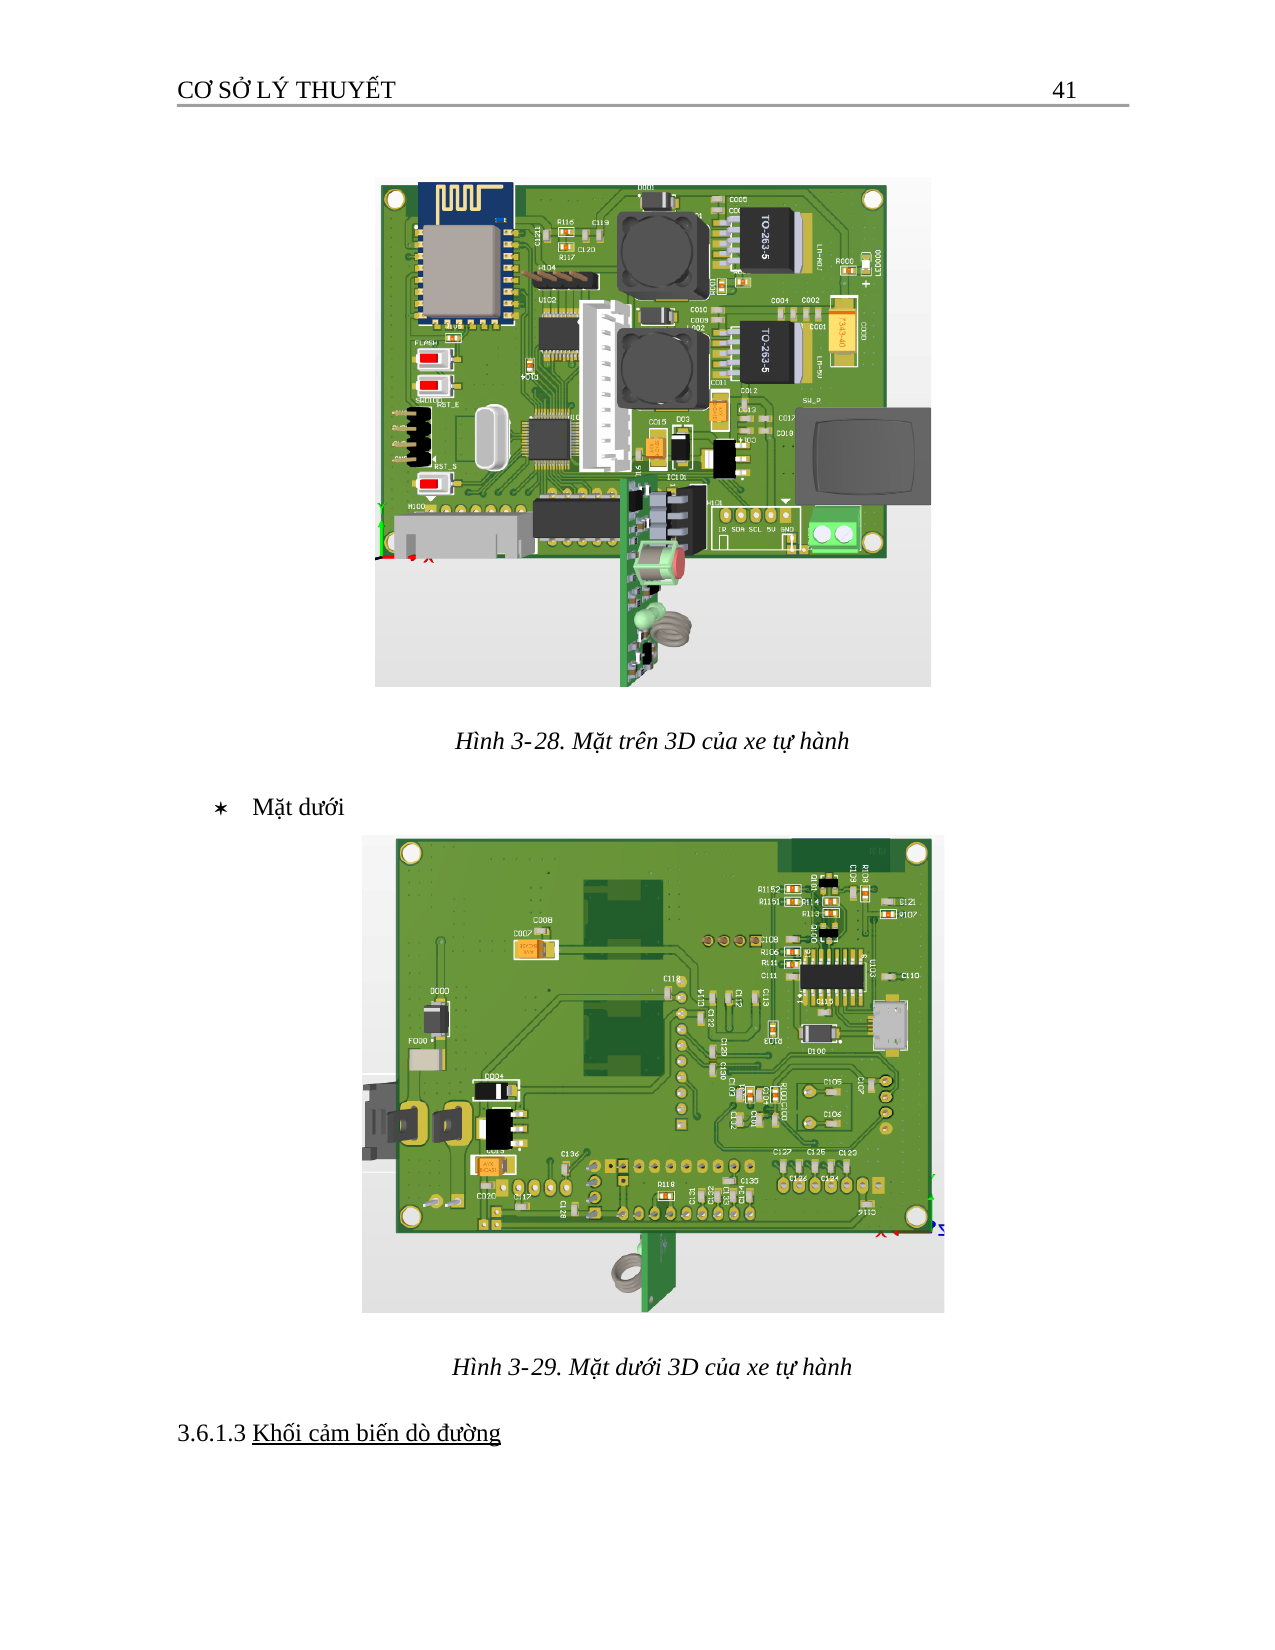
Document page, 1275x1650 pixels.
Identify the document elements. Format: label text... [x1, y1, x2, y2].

picture [375, 177, 932, 687]
picture [362, 835, 945, 1313]
subtitle Khối cảm biến dò đường [177, 1418, 1129, 1447]
list Mặt dưới [214, 792, 1129, 821]
